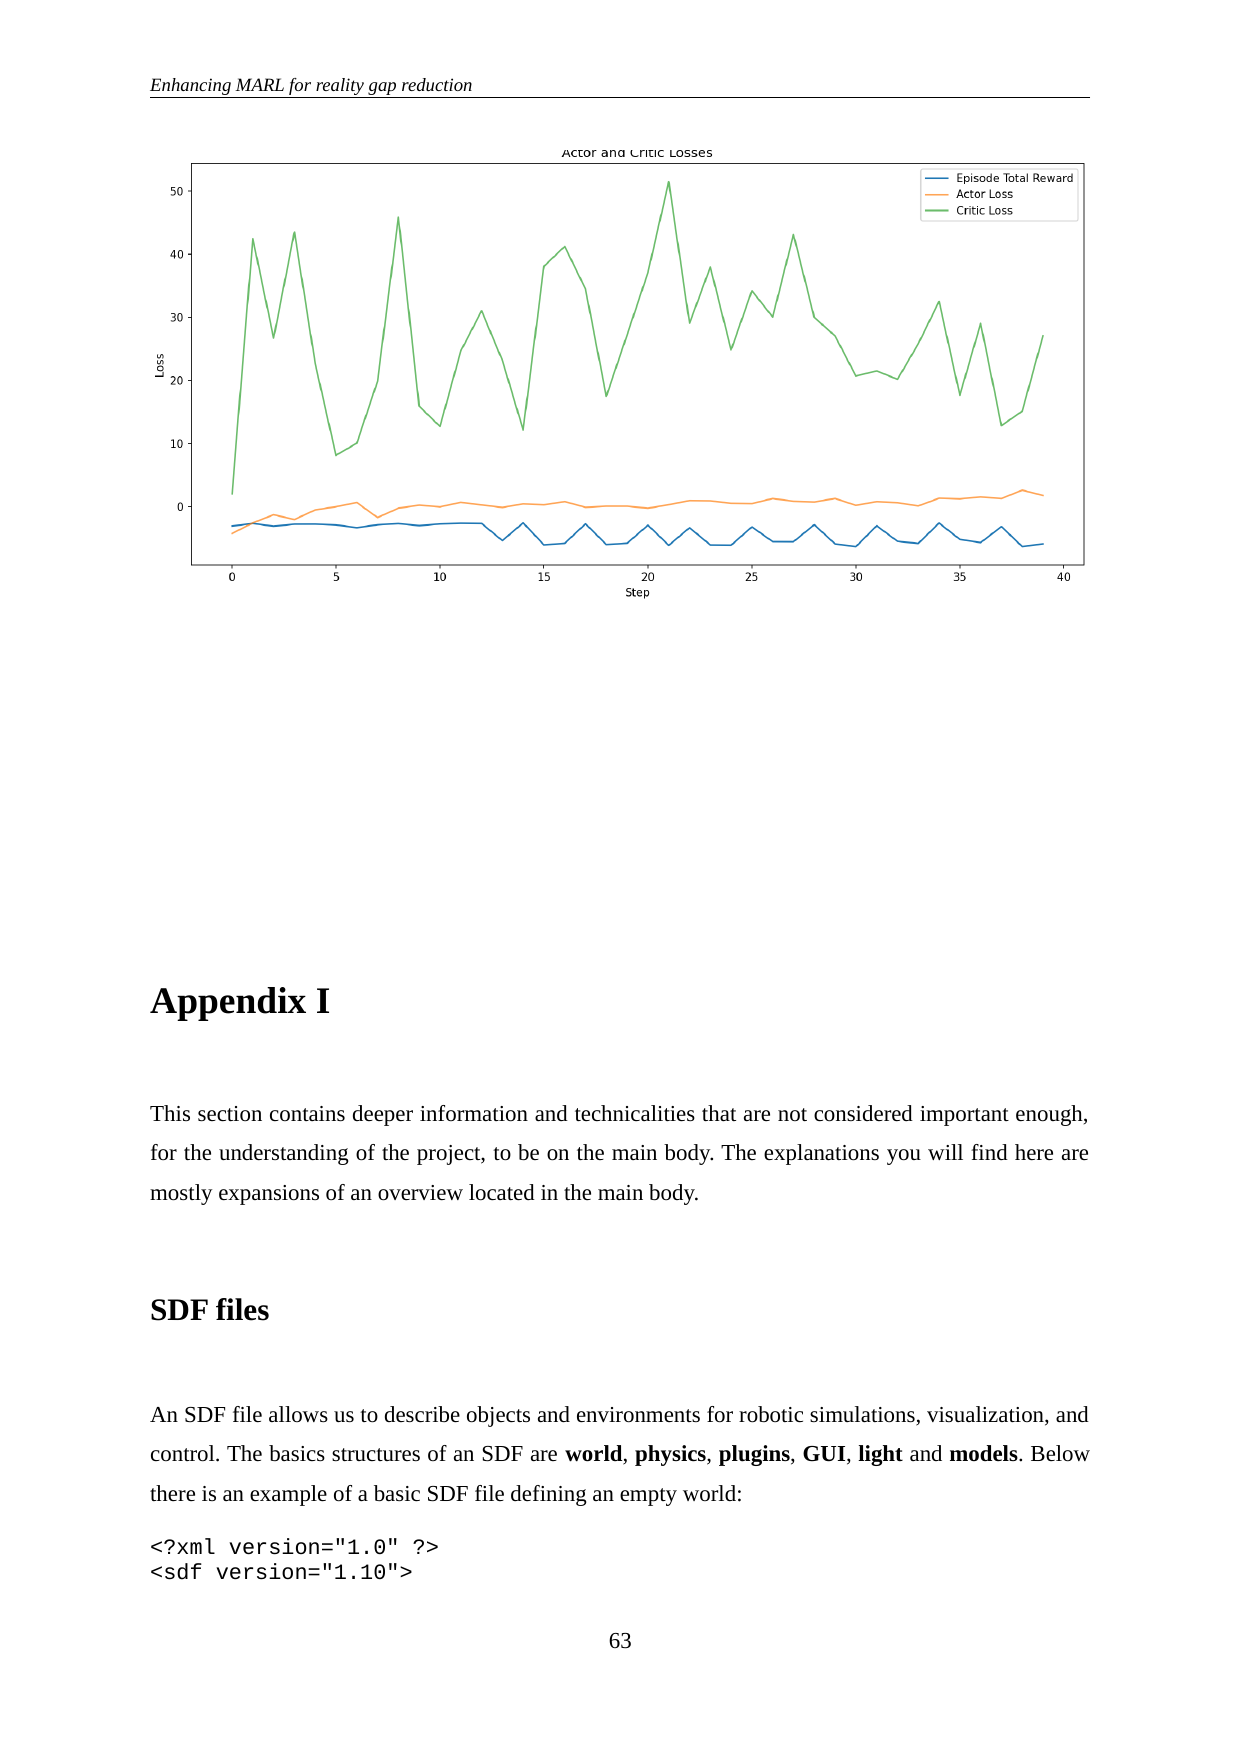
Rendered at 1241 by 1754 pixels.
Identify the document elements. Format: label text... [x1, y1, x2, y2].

text <?xml version="1.0" ?> [150, 1536, 1090, 1561]
subtitle SDF files [150, 1291, 1090, 1327]
subtitle Appendix I [150, 979, 1090, 1022]
picture [150, 150, 1091, 604]
text <sdf version="1.10"> [150, 1561, 1090, 1586]
text This section contains deeper information and technicalities that are not considered important enough, for the understanding of the project, to be on the main body. The explanations you will find here are mostly expansions of an overview located in the main body. [150, 1100, 1090, 1205]
text An SDF file allows us to describe objects and environments for robotic simulations, visualization, and control. The basics structures of an SDF are world, physics, plugins, GUI, light and models. Below there is an example of a basic SDF file defining an empty world: [150, 1401, 1090, 1506]
